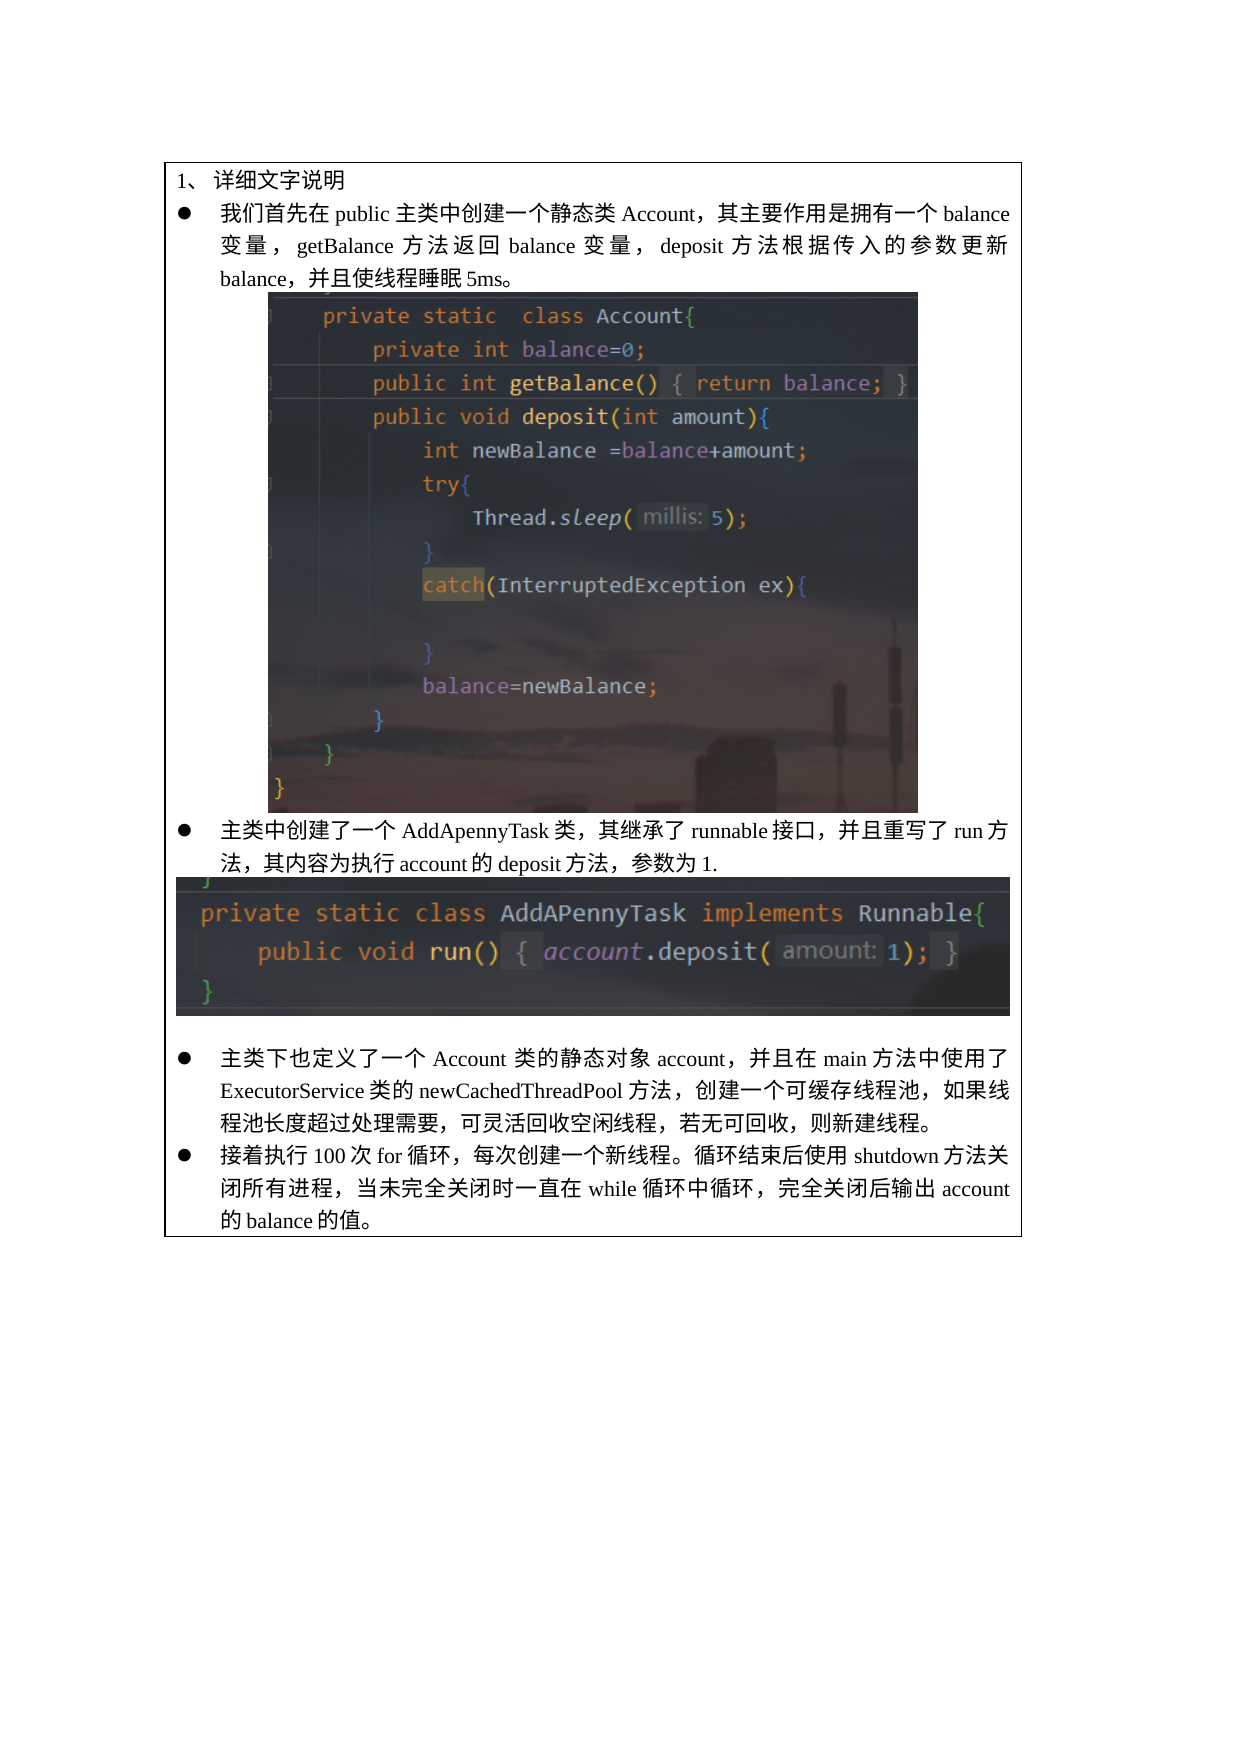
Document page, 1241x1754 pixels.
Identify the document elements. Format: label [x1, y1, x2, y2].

picture [268, 292, 918, 813]
picture [176, 877, 1010, 1016]
table_header [166, 163, 1021, 1236]
